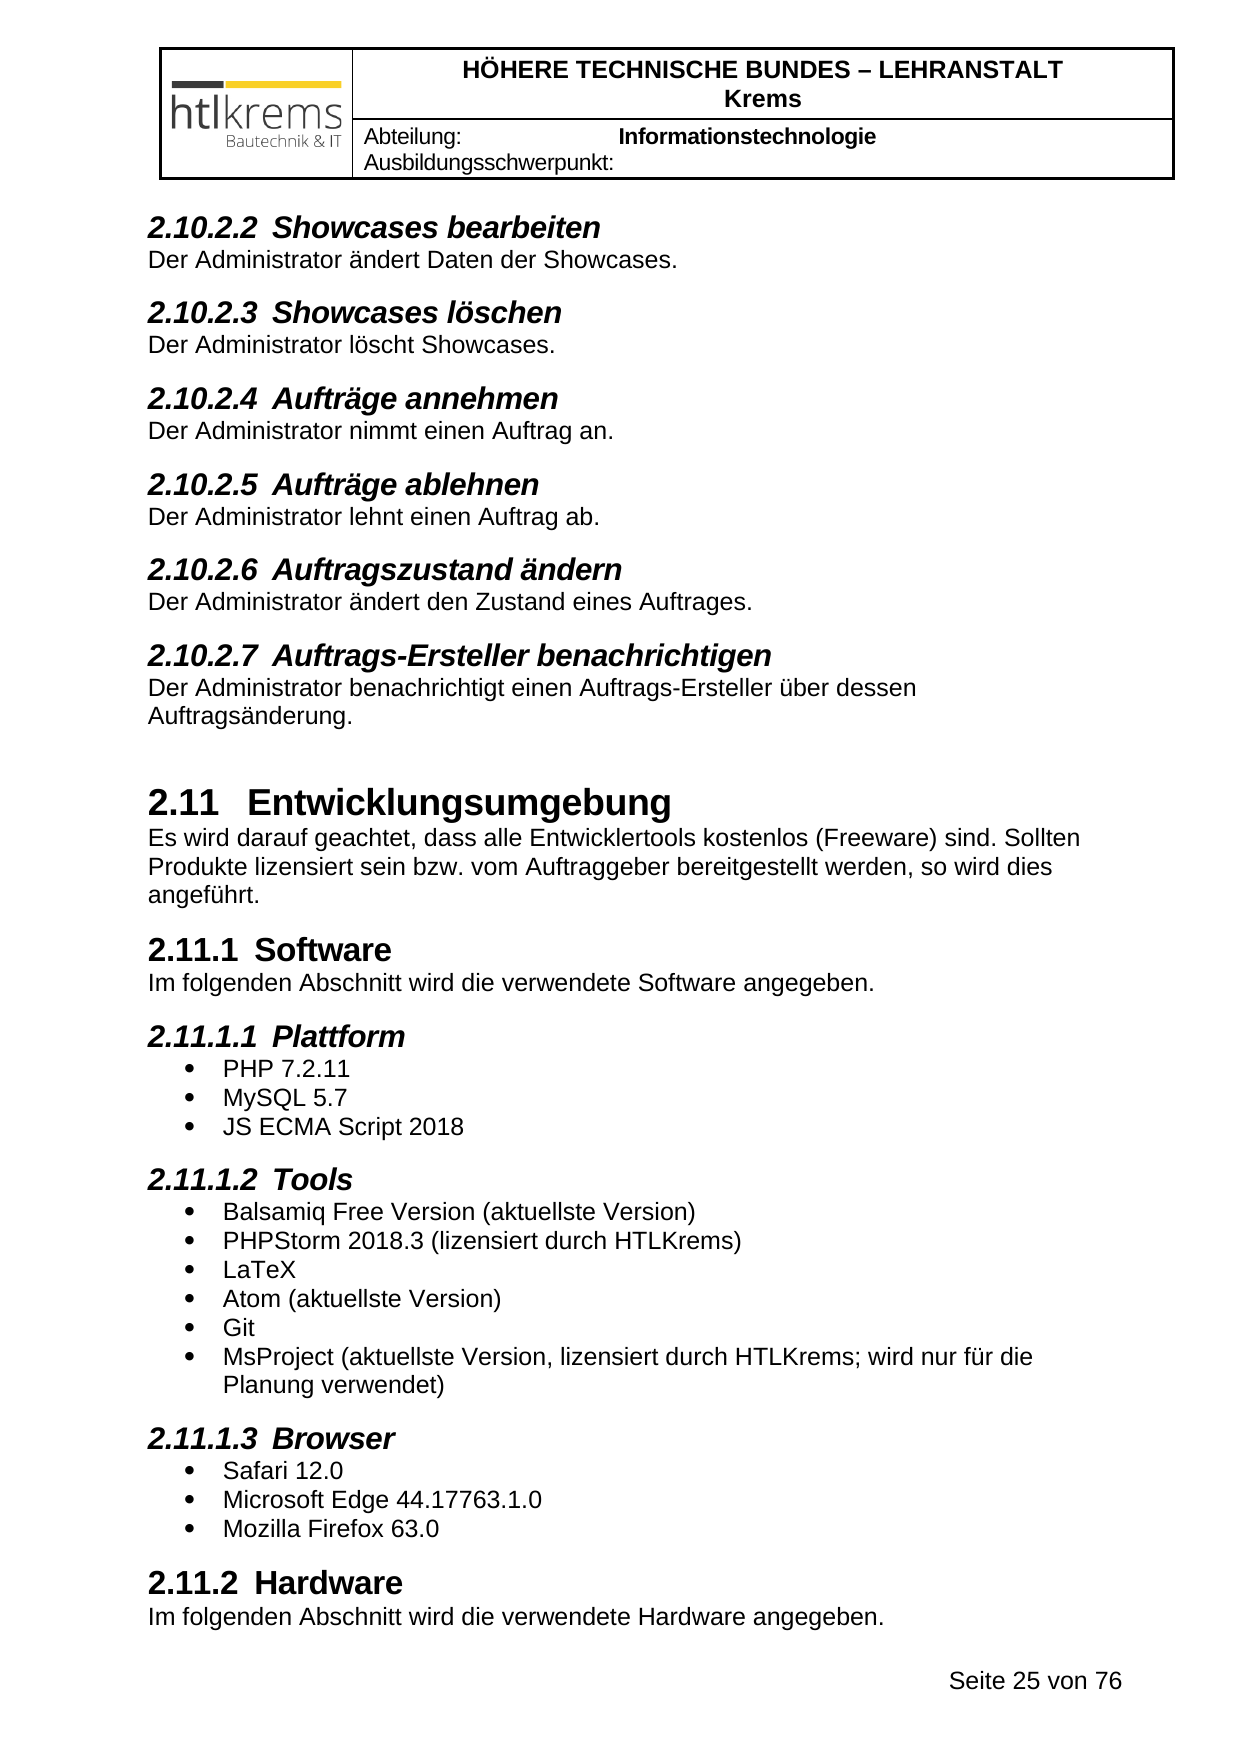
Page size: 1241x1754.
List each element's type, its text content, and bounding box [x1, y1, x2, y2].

list PHP 7.2.11 [185, 1054, 1122, 1083]
text Der Administrator ändert den Zustand eines Auftrages. [148, 587, 1122, 616]
text Der Administrator ändert Daten der Showcases. [148, 245, 1122, 274]
subtitle Showcases bearbeiten [148, 209, 1122, 245]
subtitle Entwicklungsumgebung [148, 780, 1122, 823]
subtitle Aufträge annehmen [148, 380, 1122, 416]
subtitle Browser [148, 1420, 1122, 1456]
text Es wird darauf geachtet, dass alle Entwicklertools kostenlos (Freeware) sind. Sollten Produkte lizensiert sein bzw. vom Auftraggeber bereitgestellt werden, so wird dies angeführt. [148, 823, 1122, 909]
list MsProject (aktuellste Version, lizensiert durch HTLKrems; wird nur für die Planung verwendet) [185, 1341, 1122, 1399]
list Safari 12.0 [185, 1456, 1122, 1485]
subtitle Tools [148, 1161, 1122, 1197]
list MySQL 5.7 [185, 1083, 1122, 1112]
list Balsamiq Free Version (aktuellste Version) [185, 1197, 1122, 1226]
text Der Administrator nimmt einen Auftrag an. [148, 416, 1122, 445]
list Atom (aktuellste Version) [185, 1284, 1122, 1313]
subtitle Plattform [148, 1018, 1122, 1054]
list Mozilla Firefox 63.0 [185, 1513, 1122, 1542]
list Git [185, 1313, 1122, 1341]
subtitle Auftragszustand ändern [148, 551, 1122, 587]
list LaTeX [185, 1255, 1122, 1284]
list PHPStorm 2018.3 (lizensiert durch HTLKrems) [185, 1226, 1122, 1255]
subtitle Aufträge ablehnen [148, 466, 1122, 502]
text Im folgenden Abschnitt wird die verwendete Hardware angegeben. [148, 1602, 1122, 1630]
list Microsoft Edge 44.17763.1.0 [185, 1485, 1122, 1513]
subtitle Auftrags-Ersteller benachrichtigen [148, 637, 1122, 673]
text Der Administrator löscht Showcases. [148, 331, 1122, 359]
list JS ECMA Script 2018 [185, 1112, 1122, 1140]
picture [171, 81, 342, 147]
subtitle Showcases löschen [148, 294, 1122, 331]
subtitle Software [148, 930, 1122, 968]
text Der Administrator lehnt einen Auftrag ab. [148, 502, 1122, 530]
text Der Administrator benachrichtigt einen Auftrags-Ersteller über dessen Auftragsänderung. [148, 673, 1122, 730]
subtitle Hardware [148, 1563, 1122, 1602]
text Im folgenden Abschnitt wird die verwendete Software angegeben. [148, 968, 1122, 997]
